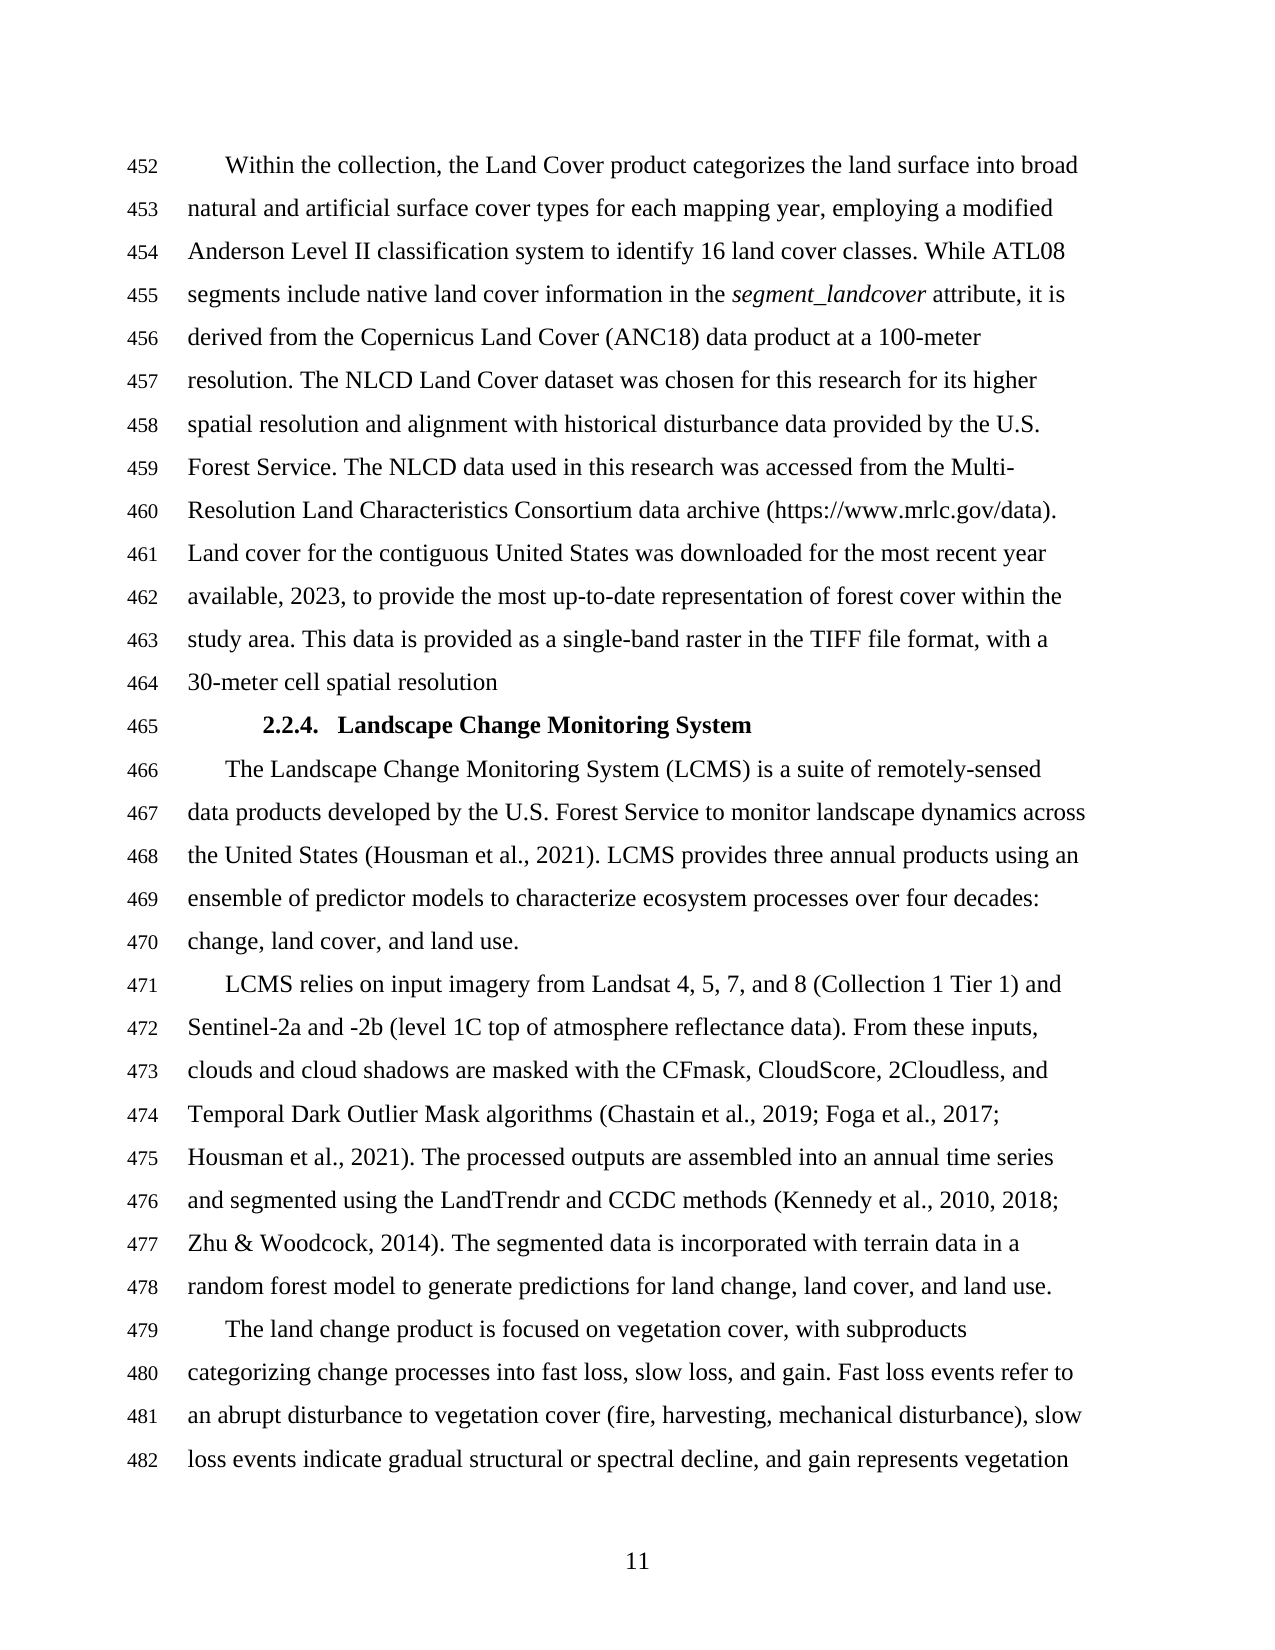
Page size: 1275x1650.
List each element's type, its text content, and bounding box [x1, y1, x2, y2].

list Landscape Change Monitoring System [262, 711, 1087, 739]
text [187, 1314, 1087, 1472]
text Within the collection, the Land Cover product categorizes the land surface into broad natural and artificial surface cover types for each mapping year, employing a modified Anderson Level II classification system to identify 16 land cover classes. While ATL08 segments include native land cover information in the segment_landcover attribute, it is derived from the Copernicus Land Cover (ANC18) data product at a 100-meter resolution. The NLCD Land Cover dataset was chosen for this research for its higher spatial resolution and alignment with historical disturbance data provided by the U.S. Forest Service. The NLCD data used in this research was accessed from the Multi-Resolution Land Characteristics Consortium data archive (https://www.mrlc.gov/data). Land cover for the contiguous United States was downloaded for the most recent year available, 2023, to provide the most up-to-date representation of forest cover within the study area. This data is provided as a single-band raster in the TIFF file format, with a 30-meter cell spatial resolution [187, 150, 1087, 696]
text LCMS relies on input imagery from Landsat 4, 5, 7, and 8 (Collection 1 Tier 1) and Sentinel-2a and -2b (level 1C top of atmosphere reflectance data). From these inputs, clouds and cloud shadows are masked with the CFmask, CloudScore, 2Cloudless, and Temporal Dark Outlier Mask algorithms (Chastain et al., 2019; Foga et al., 2017; Housman et al., 2021). The processed outputs are assembled into an annual time series and segmented using the LandTrendr and CCDC methods (Kennedy et al., 2010, 2018; Zhu & Woodcock, 2014). The segmented data is incorporated with terrain data in a random forest model to generate predictions for land change, land cover, and land use. [187, 969, 1087, 1300]
text The Landscape Change Monitoring System (LCMS) is a suite of remotely-sensed data products developed by the U.S. Forest Service to monitor landscape dynamics across the United States (Housman et al., 2021). LCMS provides three annual products using an ensemble of predictor models to characterize ecosystem processes over four decades: change, land cover, and land use. [187, 754, 1087, 955]
